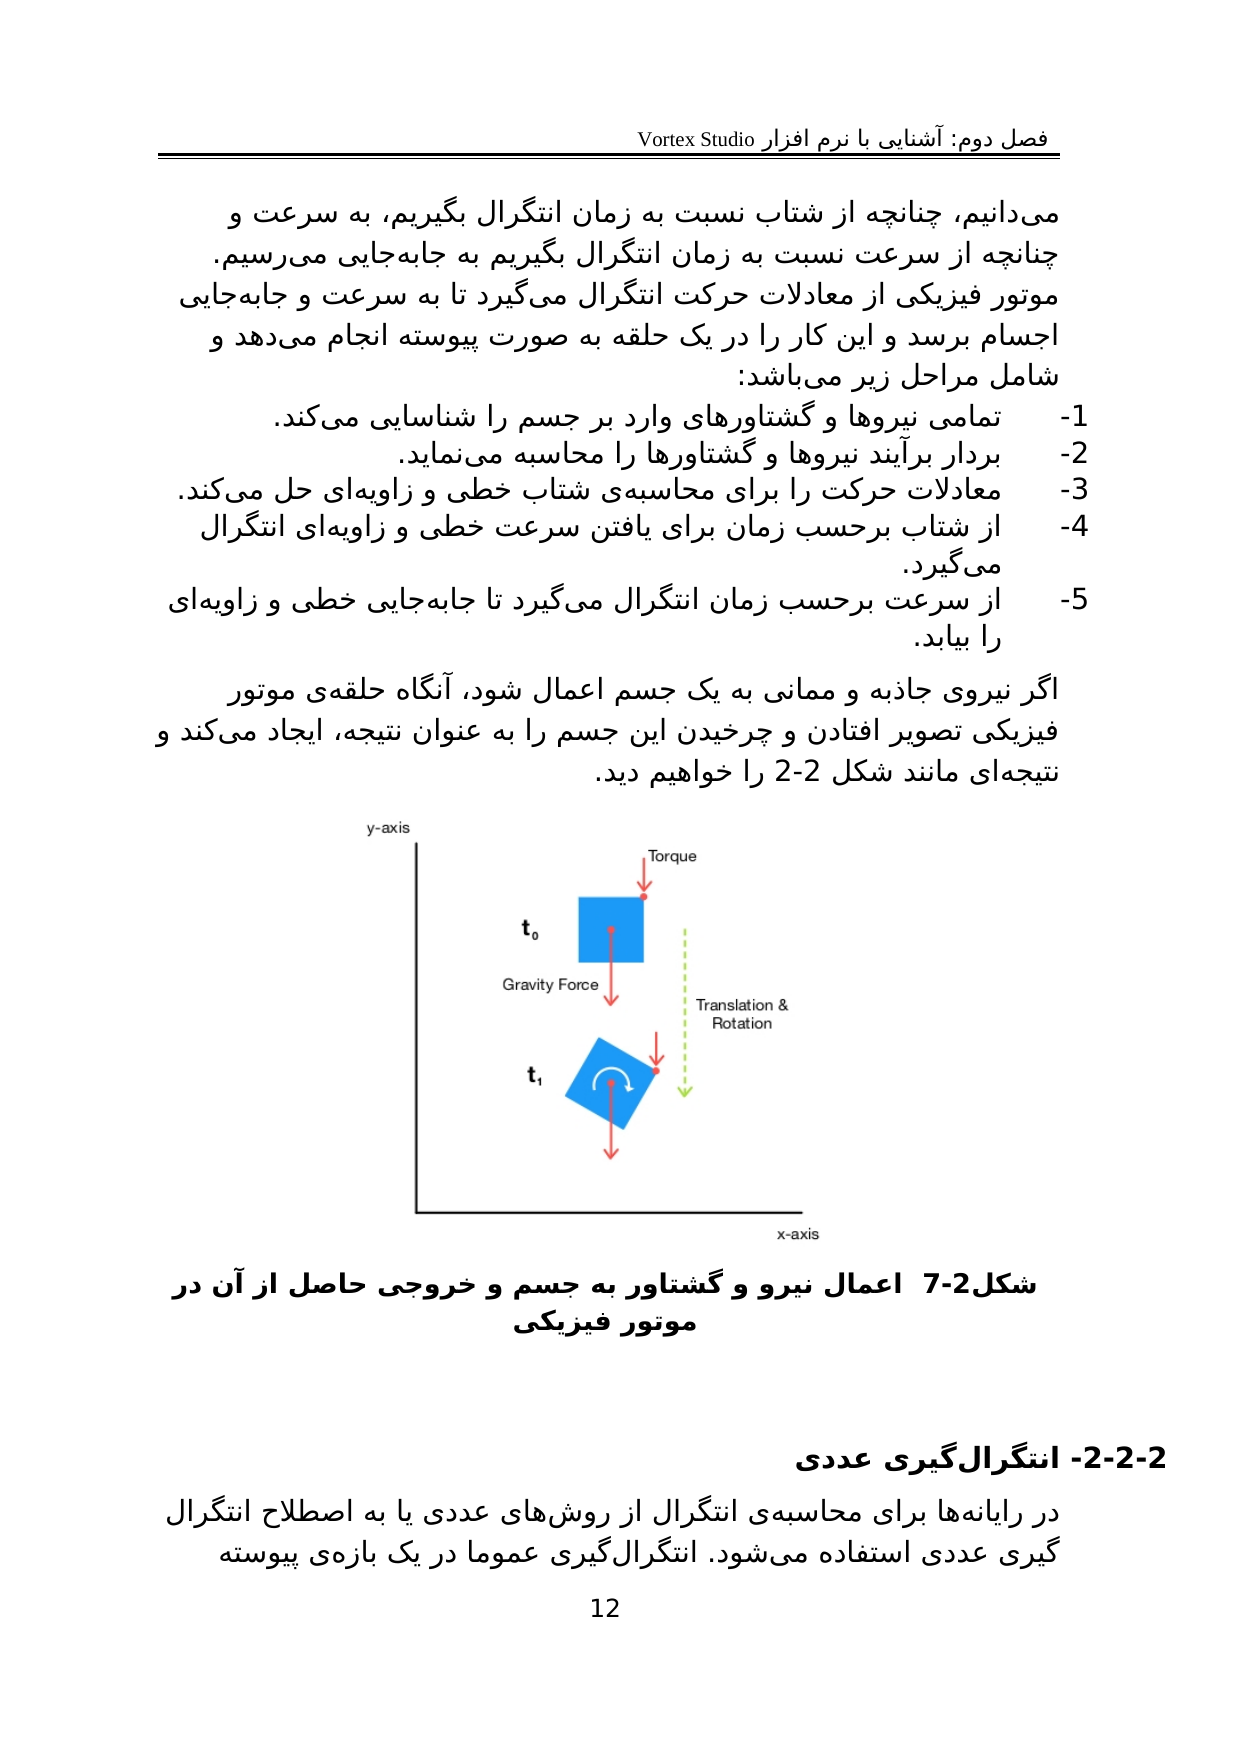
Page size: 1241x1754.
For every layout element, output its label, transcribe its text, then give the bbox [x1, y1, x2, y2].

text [150, 1494, 1060, 1569]
list از سرعت برحسب زمان انتگرال می‌گیرد تا جابه‌جایی خطی و زاویه‌ای را بیابد. [150, 583, 1060, 653]
list از شتاب برحسب زمان برای یافتن سرعت خطی و زاویه‌ای انتگرال می‌گیرد. [150, 509, 1060, 580]
list بردار برآیند نیروها و گشتاورها را محاسبه می‌نماید. [150, 436, 1060, 470]
list معادلات حرکت را برای محاسبه‌ی شتاب خطی و زاویه‌ای حل می‌کند. [150, 473, 1060, 507]
picture [320, 807, 890, 1263]
text می‌دانیم، چنانچه از شتاب نسبت به زمان انتگرال بگیریم، به سرعت و چنانچه از سرعت نسبت به زمان انتگرال بگیریم به جابه‌جایی می‌رسیم. موتور فیزیکی از معادلات حرکت انتگرال می‌گیرد تا به سرعت و جابه‌جایی اجسام برسد و این کار را در یک حلقه به صورت پیوسته انجام می‌دهد و شامل مراحل زیر می‌باشد: [150, 196, 1060, 392]
text اگر نیروی جاذبه و ممانی به یک جسم اعمال شود، آنگاه حلقه‌ی موتور فیزیکی تصویر افتادن و چرخیدن این جسم را به عنوان نتیجه، ایجاد می‌کند و نتیجه‌ای مانند شکل 2-2 را خواهیم دید. [150, 673, 1060, 788]
subtitle انتگرال‌گیری عددی [150, 1441, 1060, 1475]
list تمامی نیروها و گشتاورهای وارد بر جسم را شناسایی می‌کند. [150, 399, 1060, 433]
